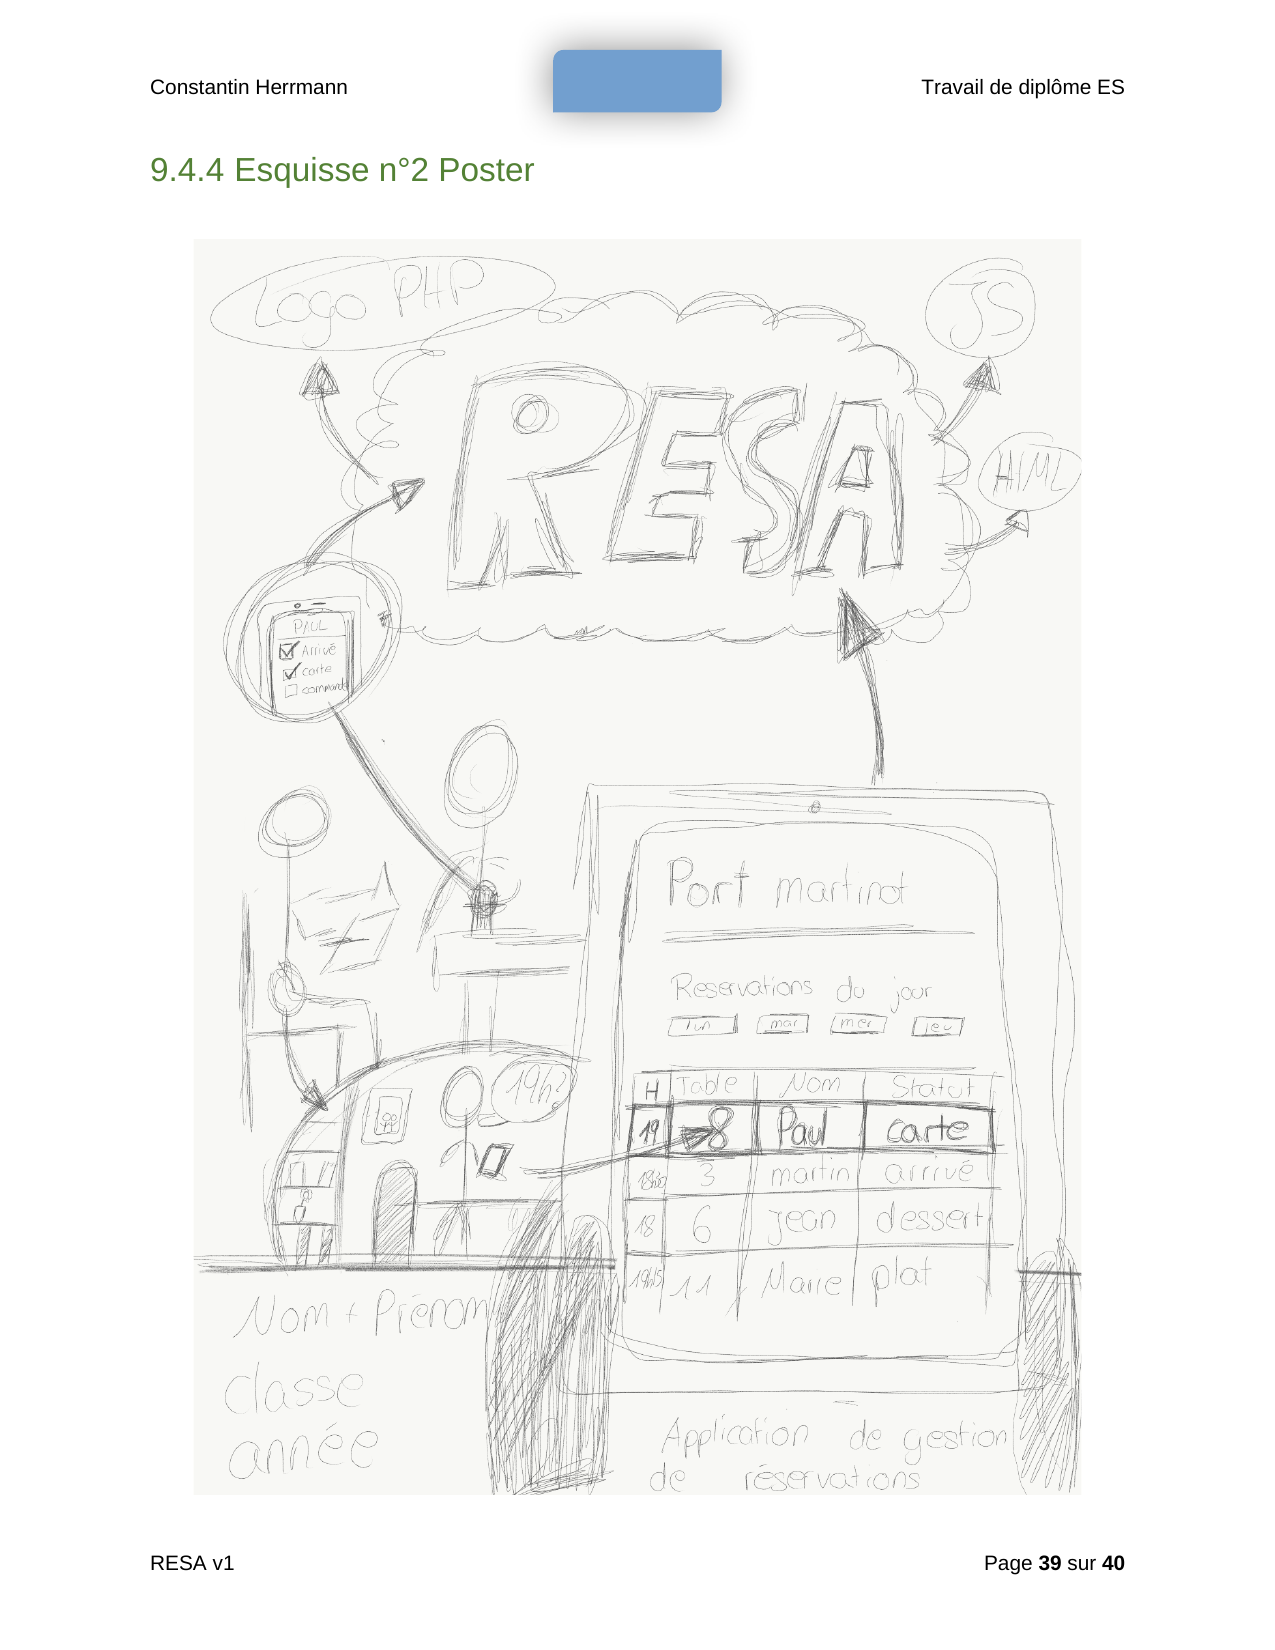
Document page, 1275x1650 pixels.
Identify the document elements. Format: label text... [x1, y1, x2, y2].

text Esquisse n°2 Poster [150, 150, 1125, 188]
picture [193, 239, 1082, 1495]
